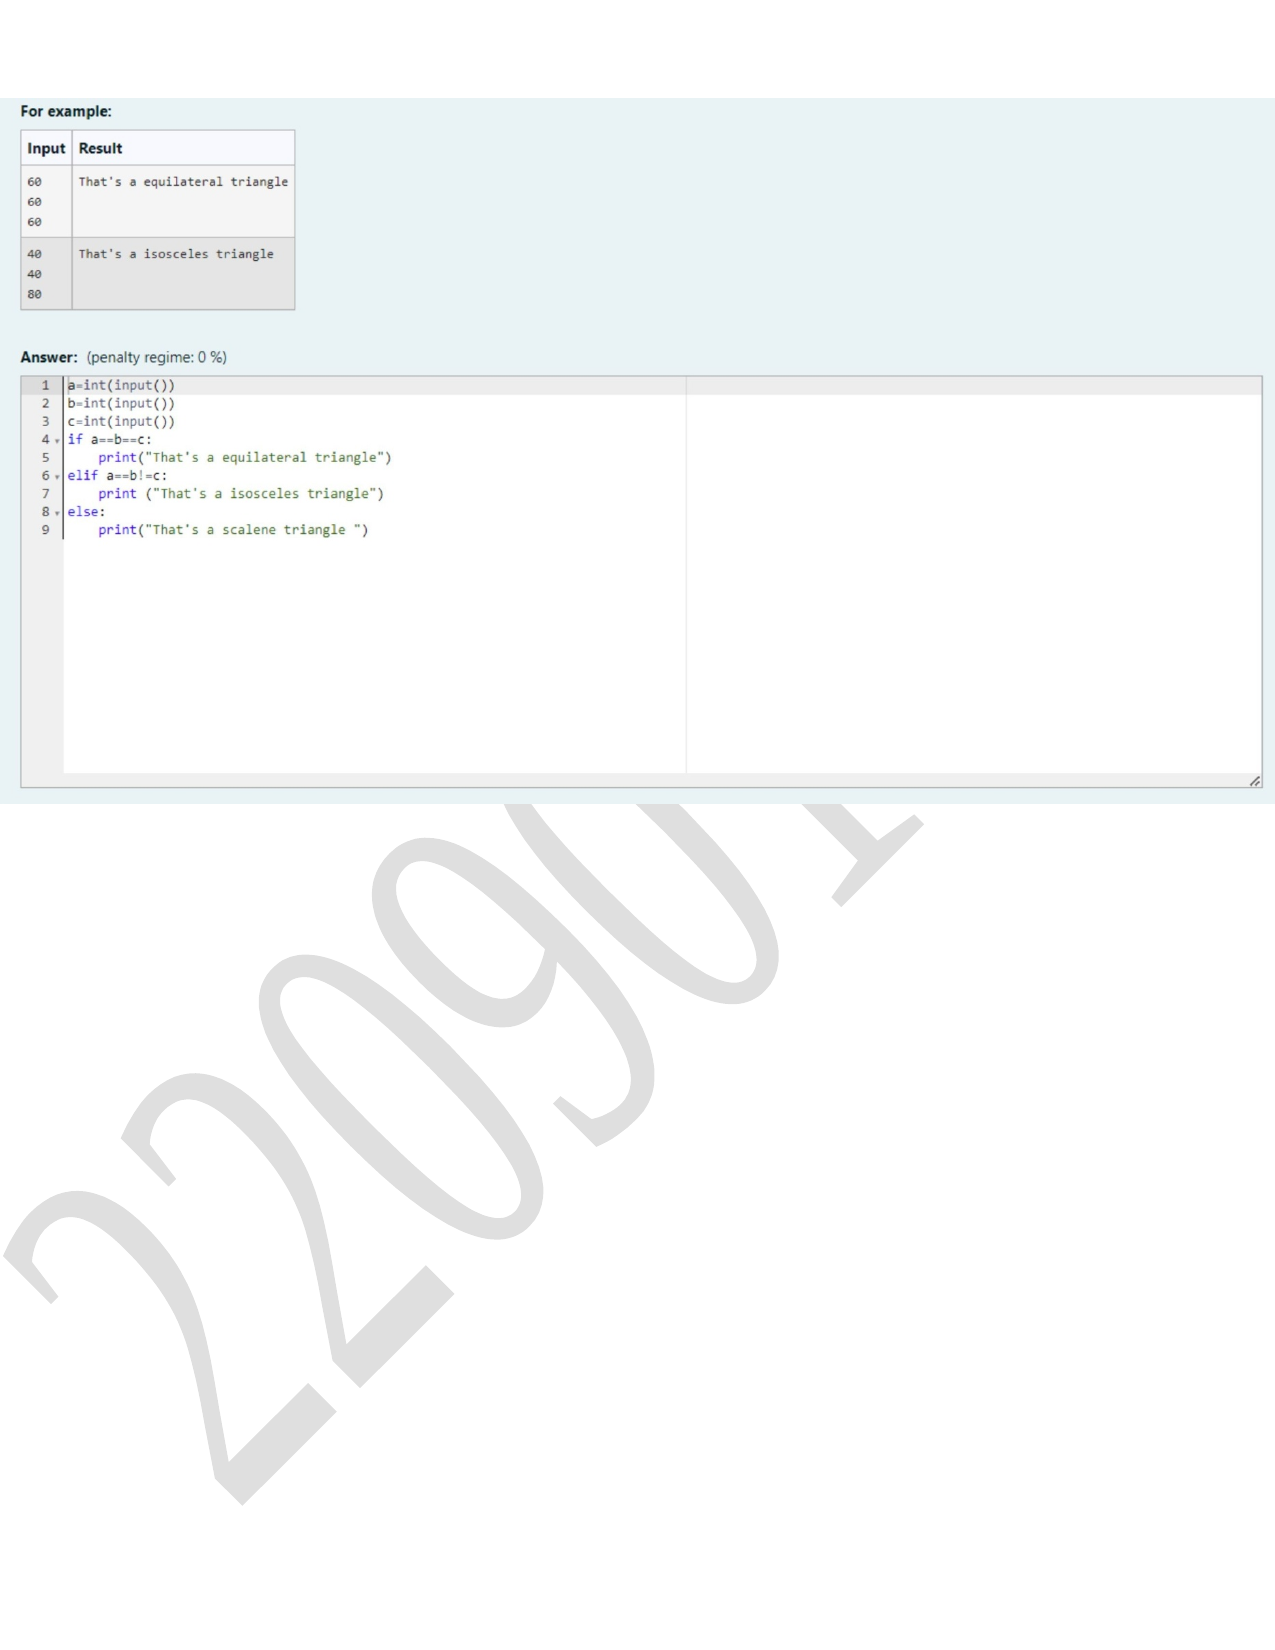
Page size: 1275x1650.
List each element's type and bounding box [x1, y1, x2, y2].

picture [0, 98, 1275, 804]
